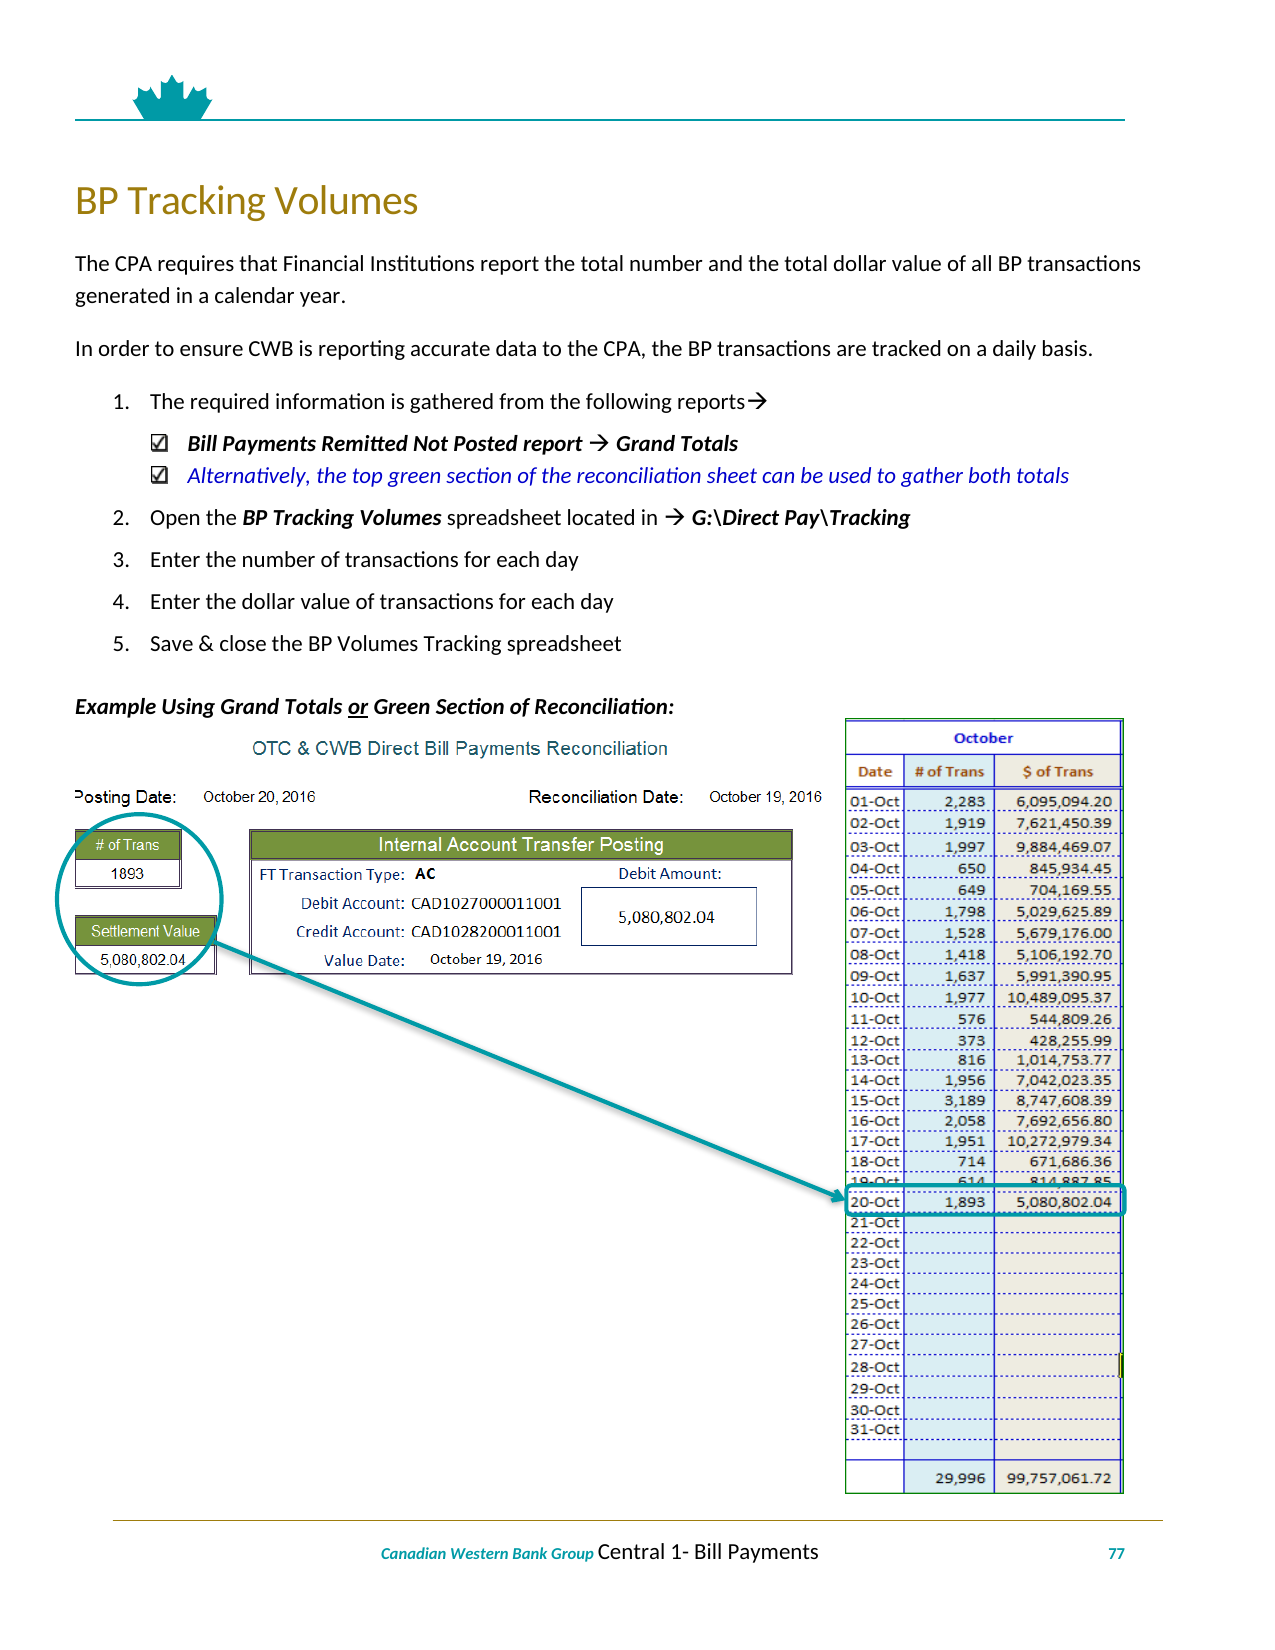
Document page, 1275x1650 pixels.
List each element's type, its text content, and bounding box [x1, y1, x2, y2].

list Open the BP Tracking Volumes spreadsheet located in G:\Direct Pay\Tracking [112, 503, 1200, 531]
picture [183, 944, 287, 975]
text In order to ensure CWB is reporting accurate data to the CPA, the BP transactions are tracked on a daily basis. [75, 334, 1200, 362]
list Enter the dollar value of transactions for each day [112, 587, 1200, 615]
picture [845, 718, 1124, 1185]
text Example Using Grand Totals or Green Section of Reconciliation: [75, 692, 1200, 720]
picture [849, 1188, 1122, 1212]
picture [75, 733, 828, 975]
list Enter the number of transactions for each day [112, 545, 1200, 573]
list Save & close the BP Volumes Tracking spreadsheet [112, 629, 1200, 657]
picture [151, 434, 168, 452]
picture [845, 1215, 1124, 1494]
subtitle BP Tracking Volumes [75, 178, 1200, 224]
list Alternatively, the top green section of the reconciliation sheet can be used to gather both totals [150, 461, 1200, 489]
picture [75, 817, 219, 975]
picture [151, 466, 168, 484]
picture [75, 957, 96, 975]
list The required information is gathered from the following reports [112, 387, 1200, 415]
list Bill Payments Remitted Not Posted report Grand Totals [150, 429, 1200, 457]
text The CPA requires that Financial Institutions report the total number and the total dollar value of all BP transactions generated in a calendar year. [75, 249, 1200, 309]
